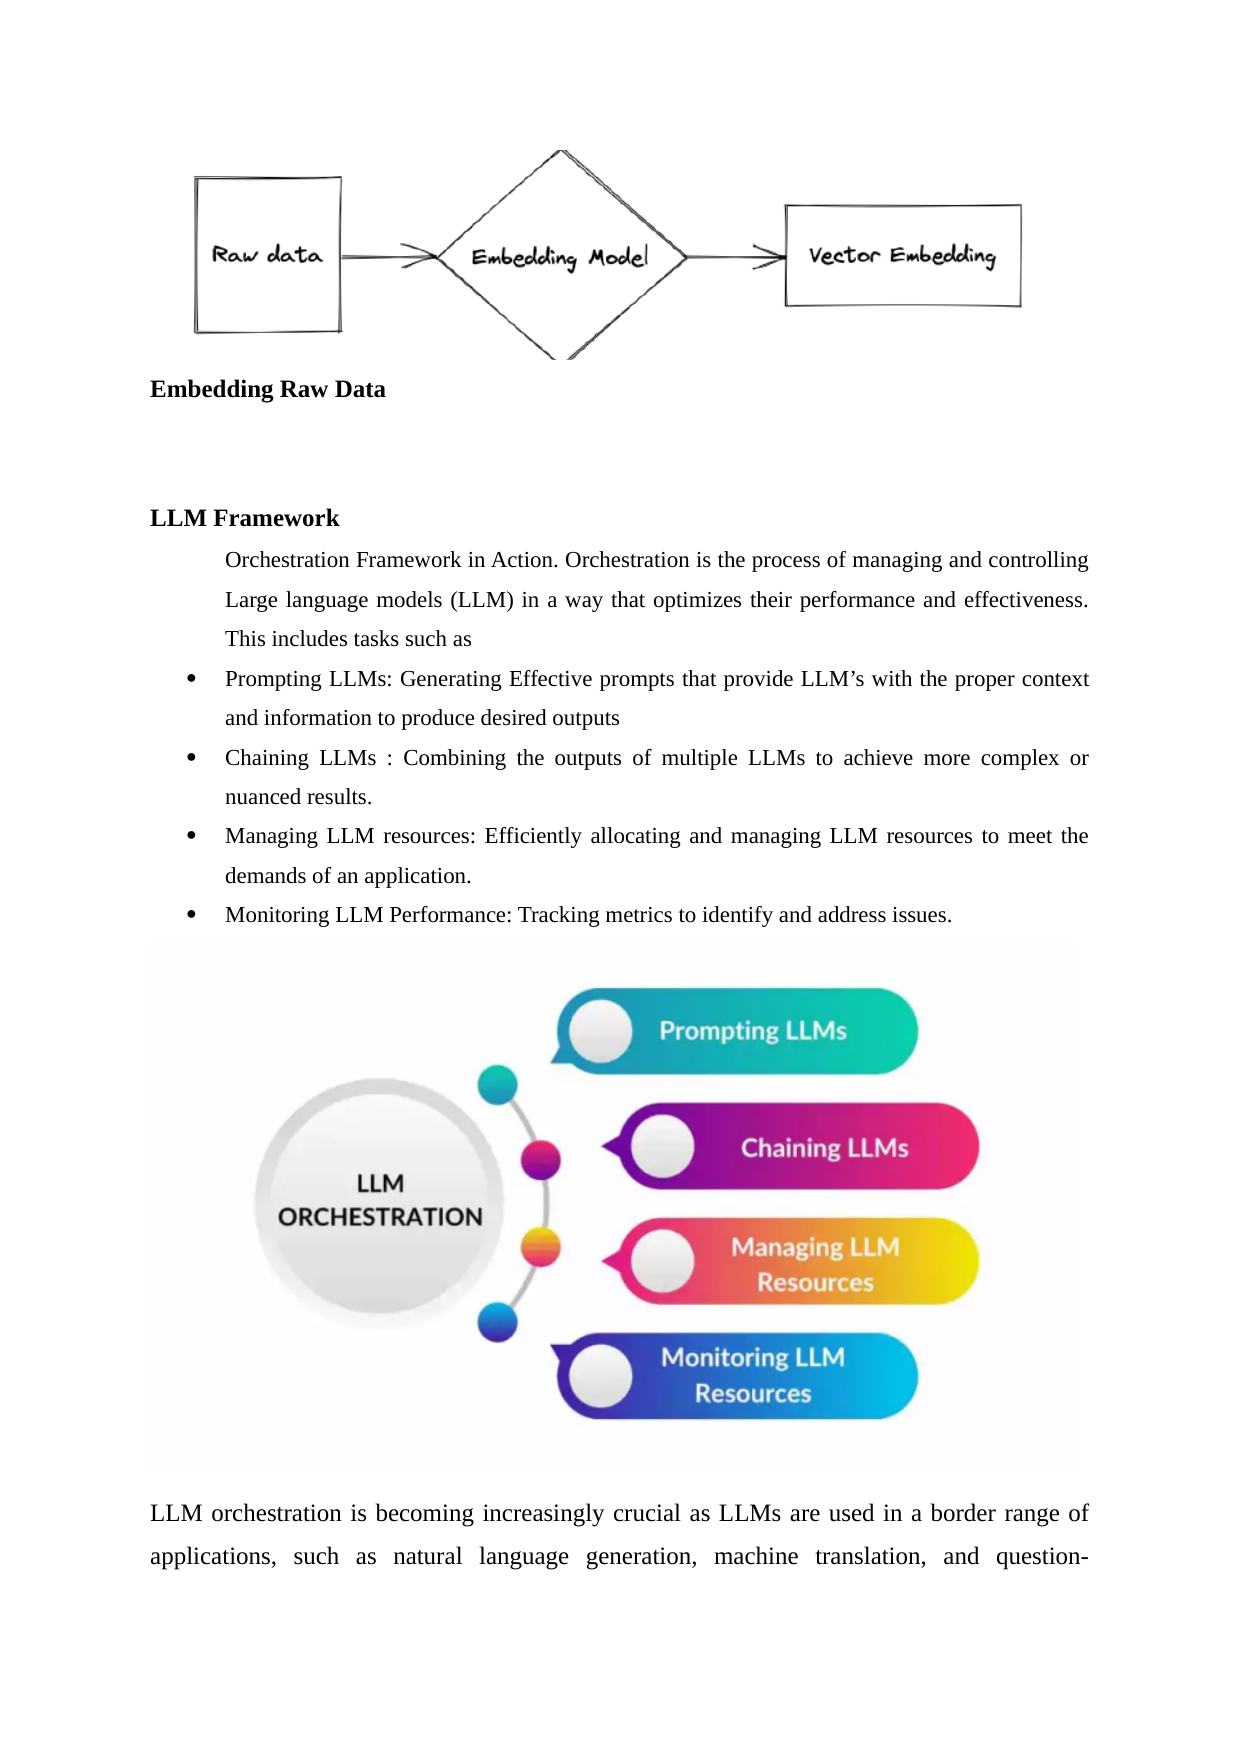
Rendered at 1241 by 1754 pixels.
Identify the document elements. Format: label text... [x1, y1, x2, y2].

list Monitoring LLM Performance: Tracking metrics to identify and address issues. [187, 901, 1090, 928]
list Orchestration Framework in Action. Orchestration is the process of managing and controlling Large language models (LLM) in a way that optimizes their performance and effectiveness. This includes tasks such as [225, 546, 1090, 651]
picture [150, 150, 1091, 360]
list Chaining LLMs : Combining the outputs of multiple LLMs to achieve more complex or nuanced results. [187, 743, 1090, 809]
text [150, 1498, 1090, 1570]
list Prompting LLMs: Generating Effective prompts that provide LLM’s with the proper context and information to produce desired outputs [187, 664, 1090, 730]
text Embedding Raw Data [150, 374, 1090, 402]
list Managing LLM resources: Efficiently allocating and managing LLM resources to meet the demands of an application. [187, 822, 1090, 888]
text LLM Framework [150, 503, 1090, 532]
picture [150, 941, 1091, 1484]
